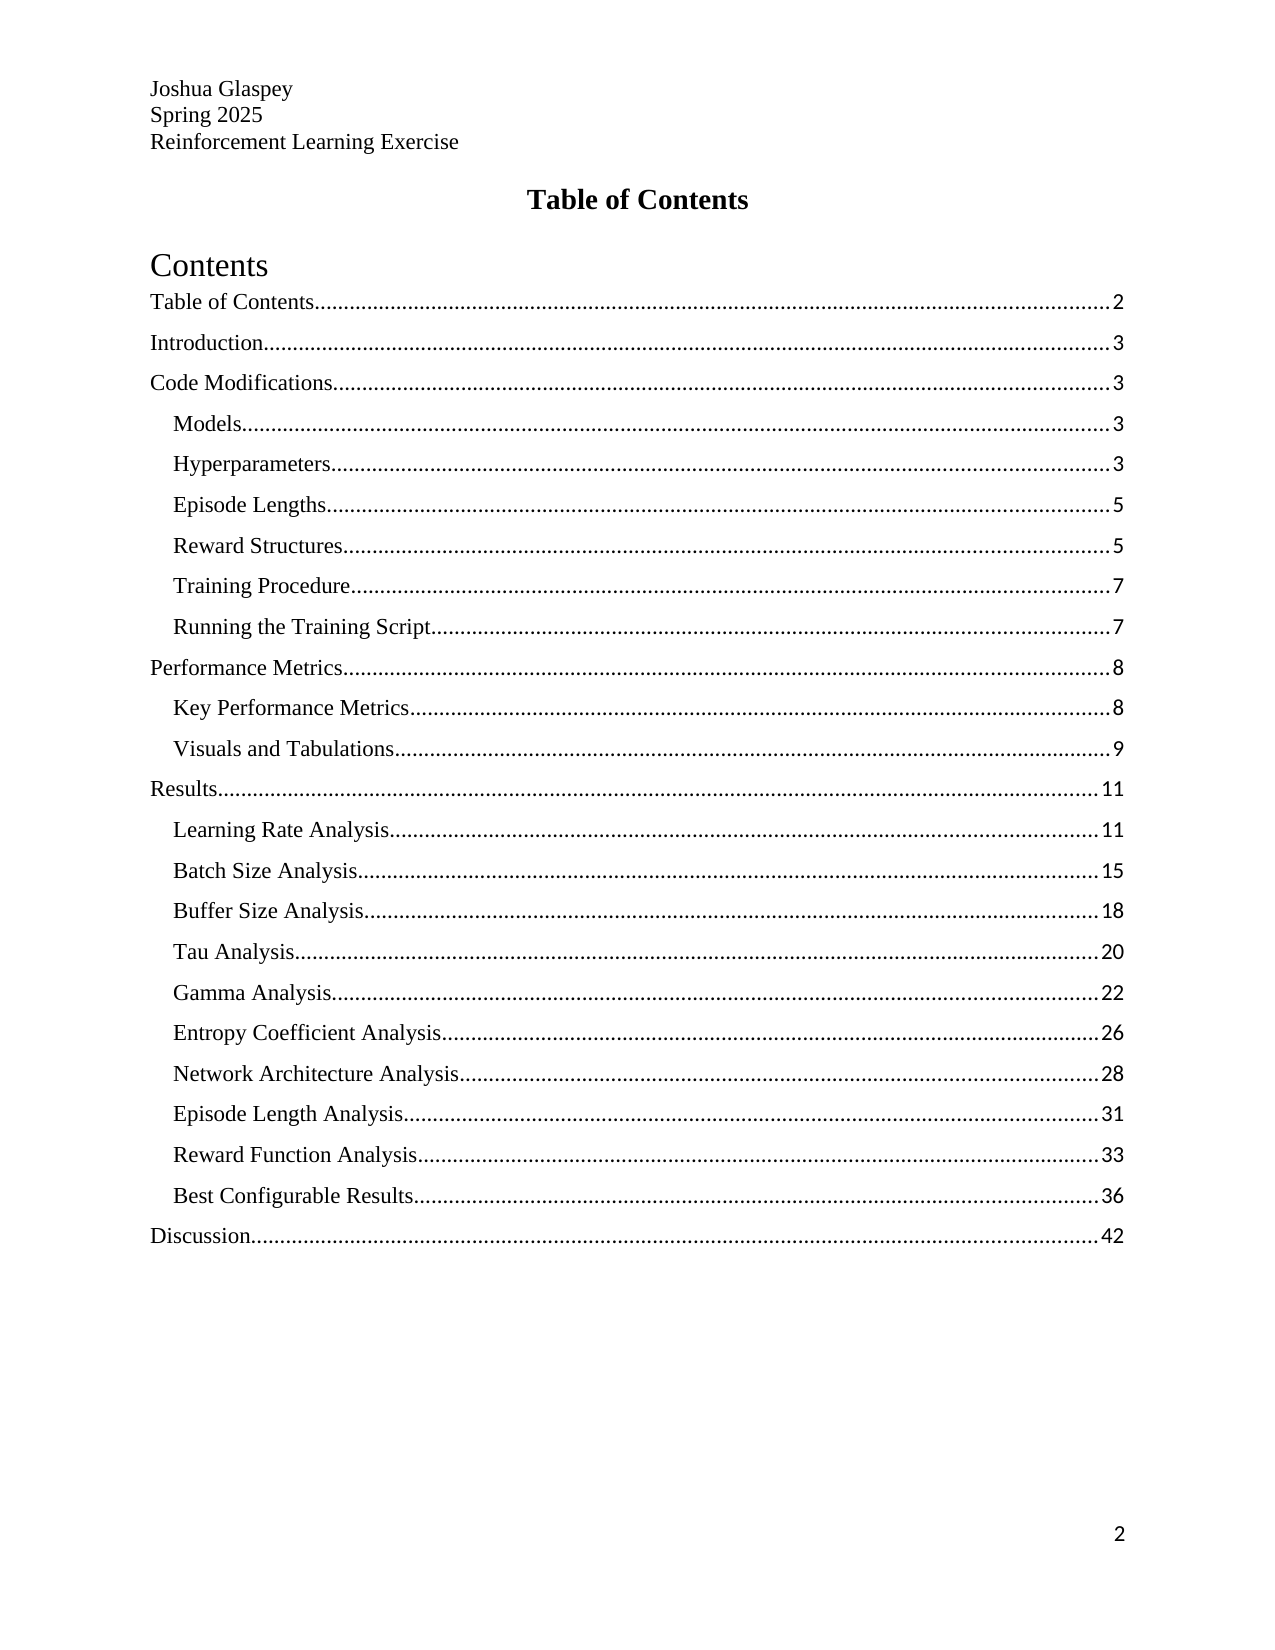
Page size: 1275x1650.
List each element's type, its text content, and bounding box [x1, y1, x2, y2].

subtitle Table of Contents [150, 182, 1125, 216]
